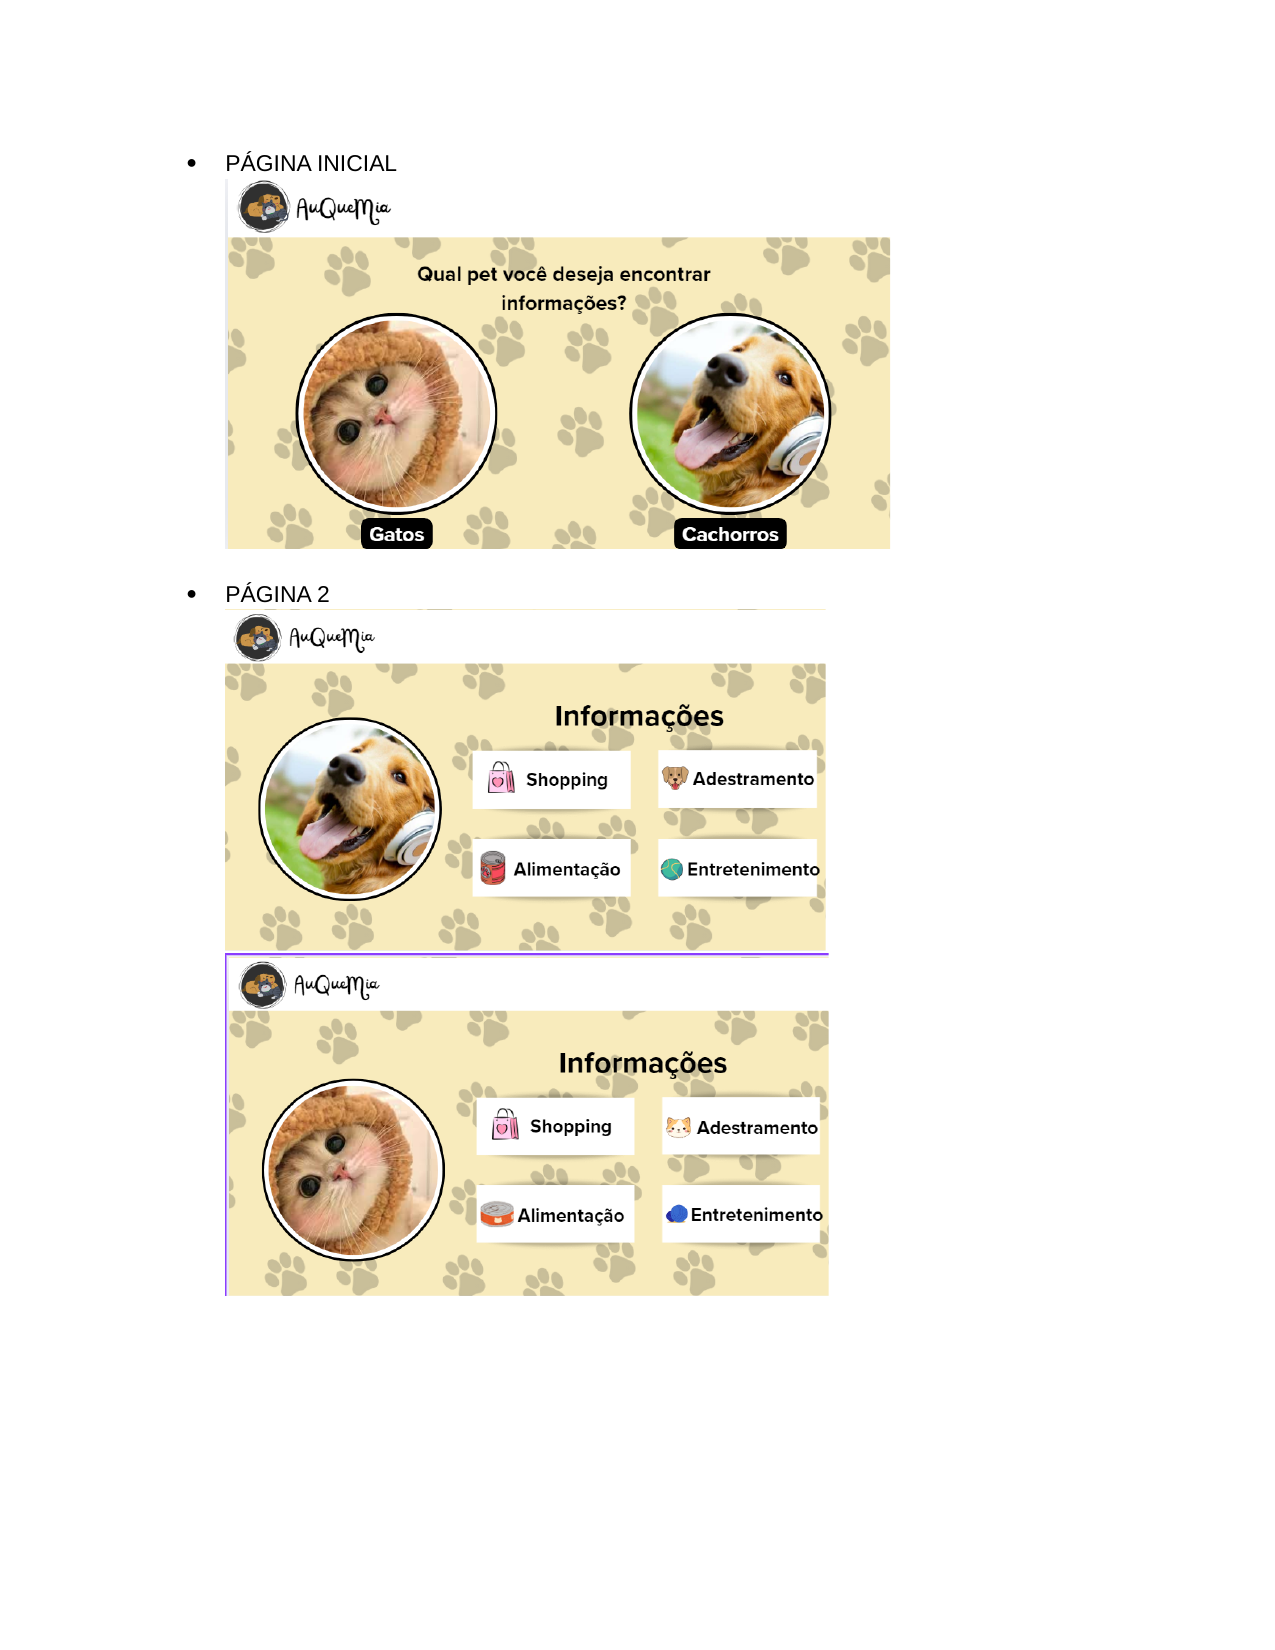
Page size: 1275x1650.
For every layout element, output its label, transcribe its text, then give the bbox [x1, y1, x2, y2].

picture [225, 953, 829, 1296]
picture [225, 179, 891, 549]
picture [225, 609, 826, 951]
list PÁGINA INICIAL [188, 150, 1122, 177]
list PÁGINA 2 [188, 581, 1122, 607]
